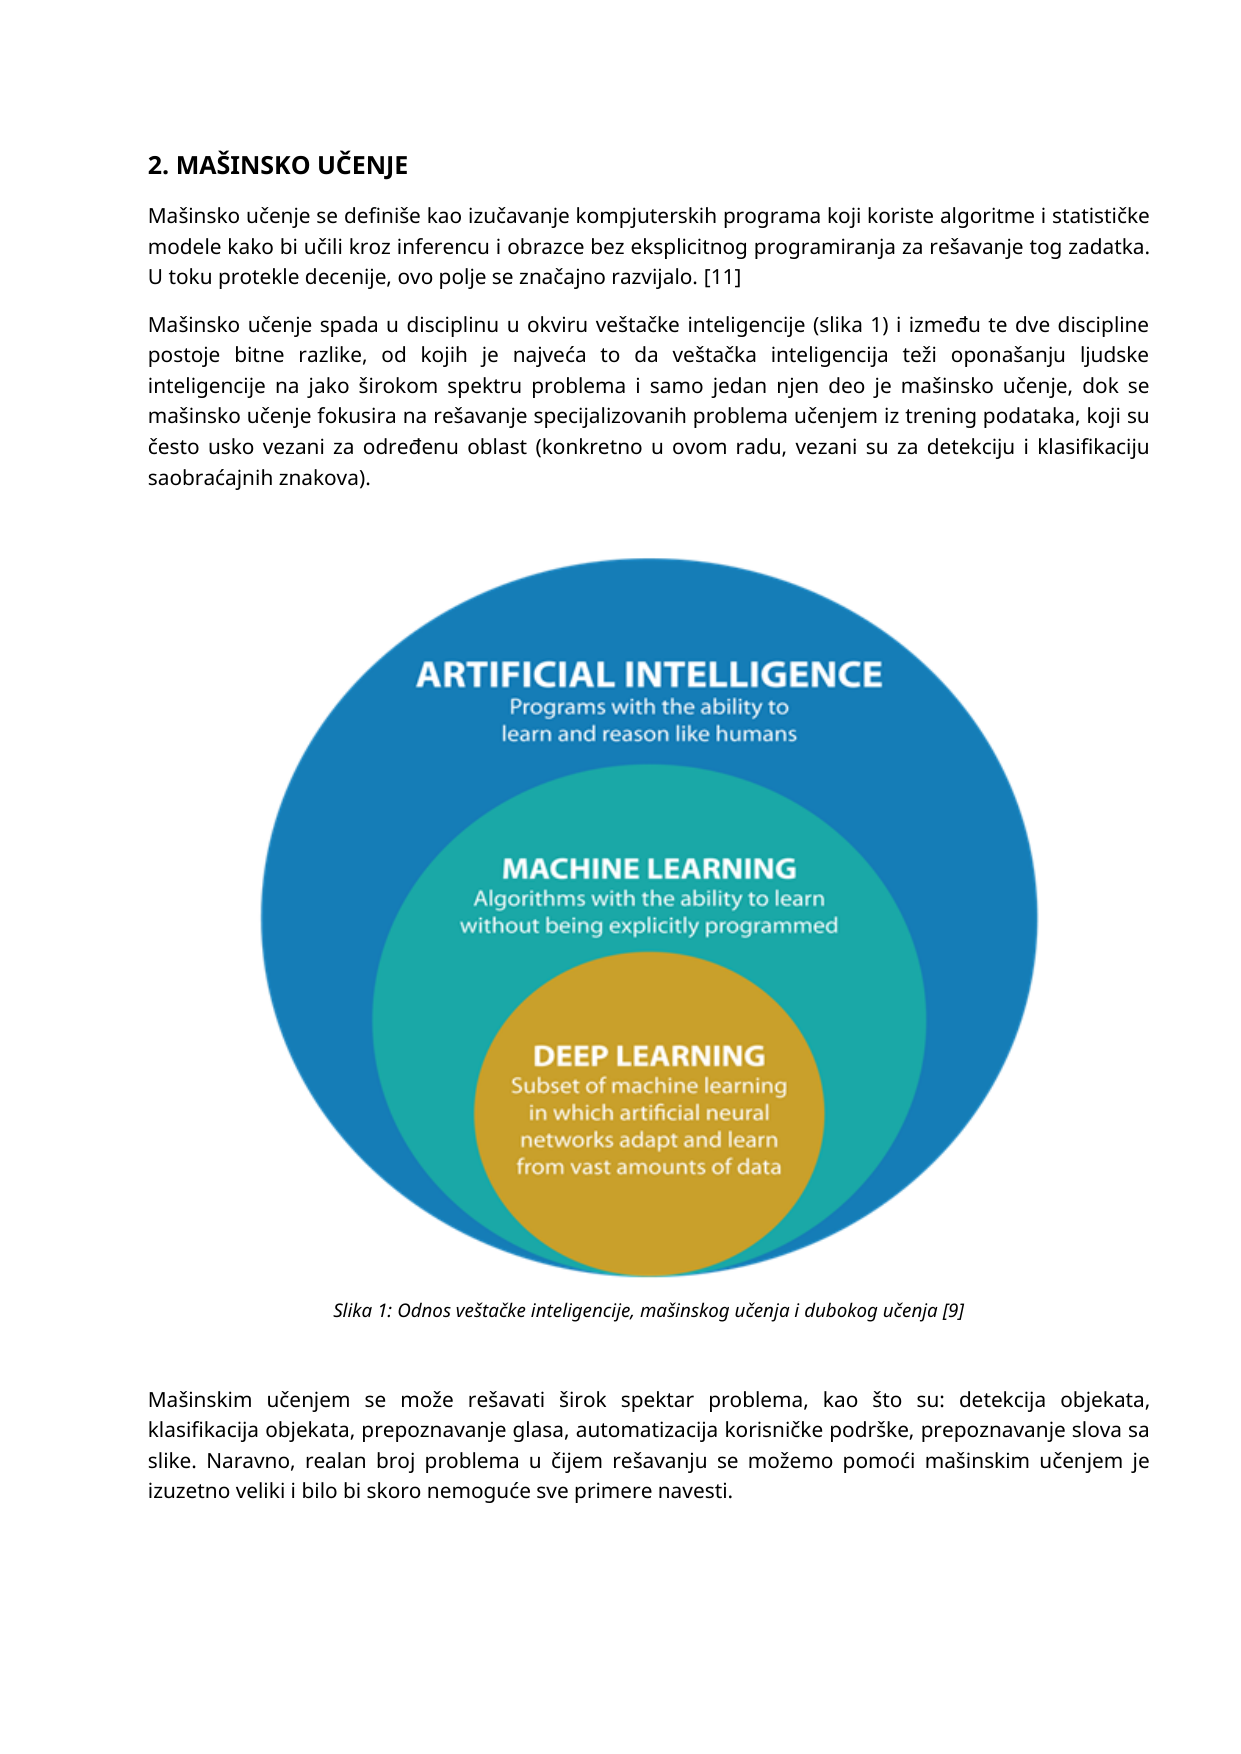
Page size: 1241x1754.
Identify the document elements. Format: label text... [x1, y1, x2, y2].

text Mašinsko učenje spada u disciplinu u okviru veštačke inteligencije (slika 1) i između te dve discipline postoje bitne razlike, od kojih je najveća to da veštačka inteligencija teži oponašanju ljudske inteligencije na jako širokom spektru problema i samo jedan njen deo je mašinsko učenje, dok se mašinsko učenje fokusira na rešavanje specijalizovanih problema učenjem iz trening podataka, koji su često usko vezani za određenu oblast (konkretno u ovom radu, vezani su za detekciju i klasifikaciju saobraćajnih znakova). [148, 310, 1152, 491]
text Mašinskim učenjem se može rešavati širok spektar problema, kao što su: detekcija objekata, klasifikacija objekata, prepoznavanje glasa, automatizacija korisničke podrške, prepoznavanje slova sa slike. Naravno, realan broj problema u čijem rešavanju se možemo pomoći mašinskim učenjem je izuzetno veliki i bilo bi skoro nemoguće sve primere navesti. [148, 1385, 1152, 1505]
picture [247, 557, 1053, 1279]
subtitle 2. MAŠINSKO UČENJE [148, 148, 1152, 182]
subtitle Slika 1: Odnos veštačke inteligencije, mašinskog učenja i dubokog učenja [9] [148, 1297, 1152, 1323]
text Mašinsko učenje se definiše kao izučavanje kompjuterskih programa koji koriste algoritme i statističke modele kako bi učili kroz inferencu i obrazce bez eksplicitnog programiranja za rešavanje tog zadatka. U toku protekle decenije, ovo polje se značajno razvijalo. [11] [148, 201, 1152, 291]
